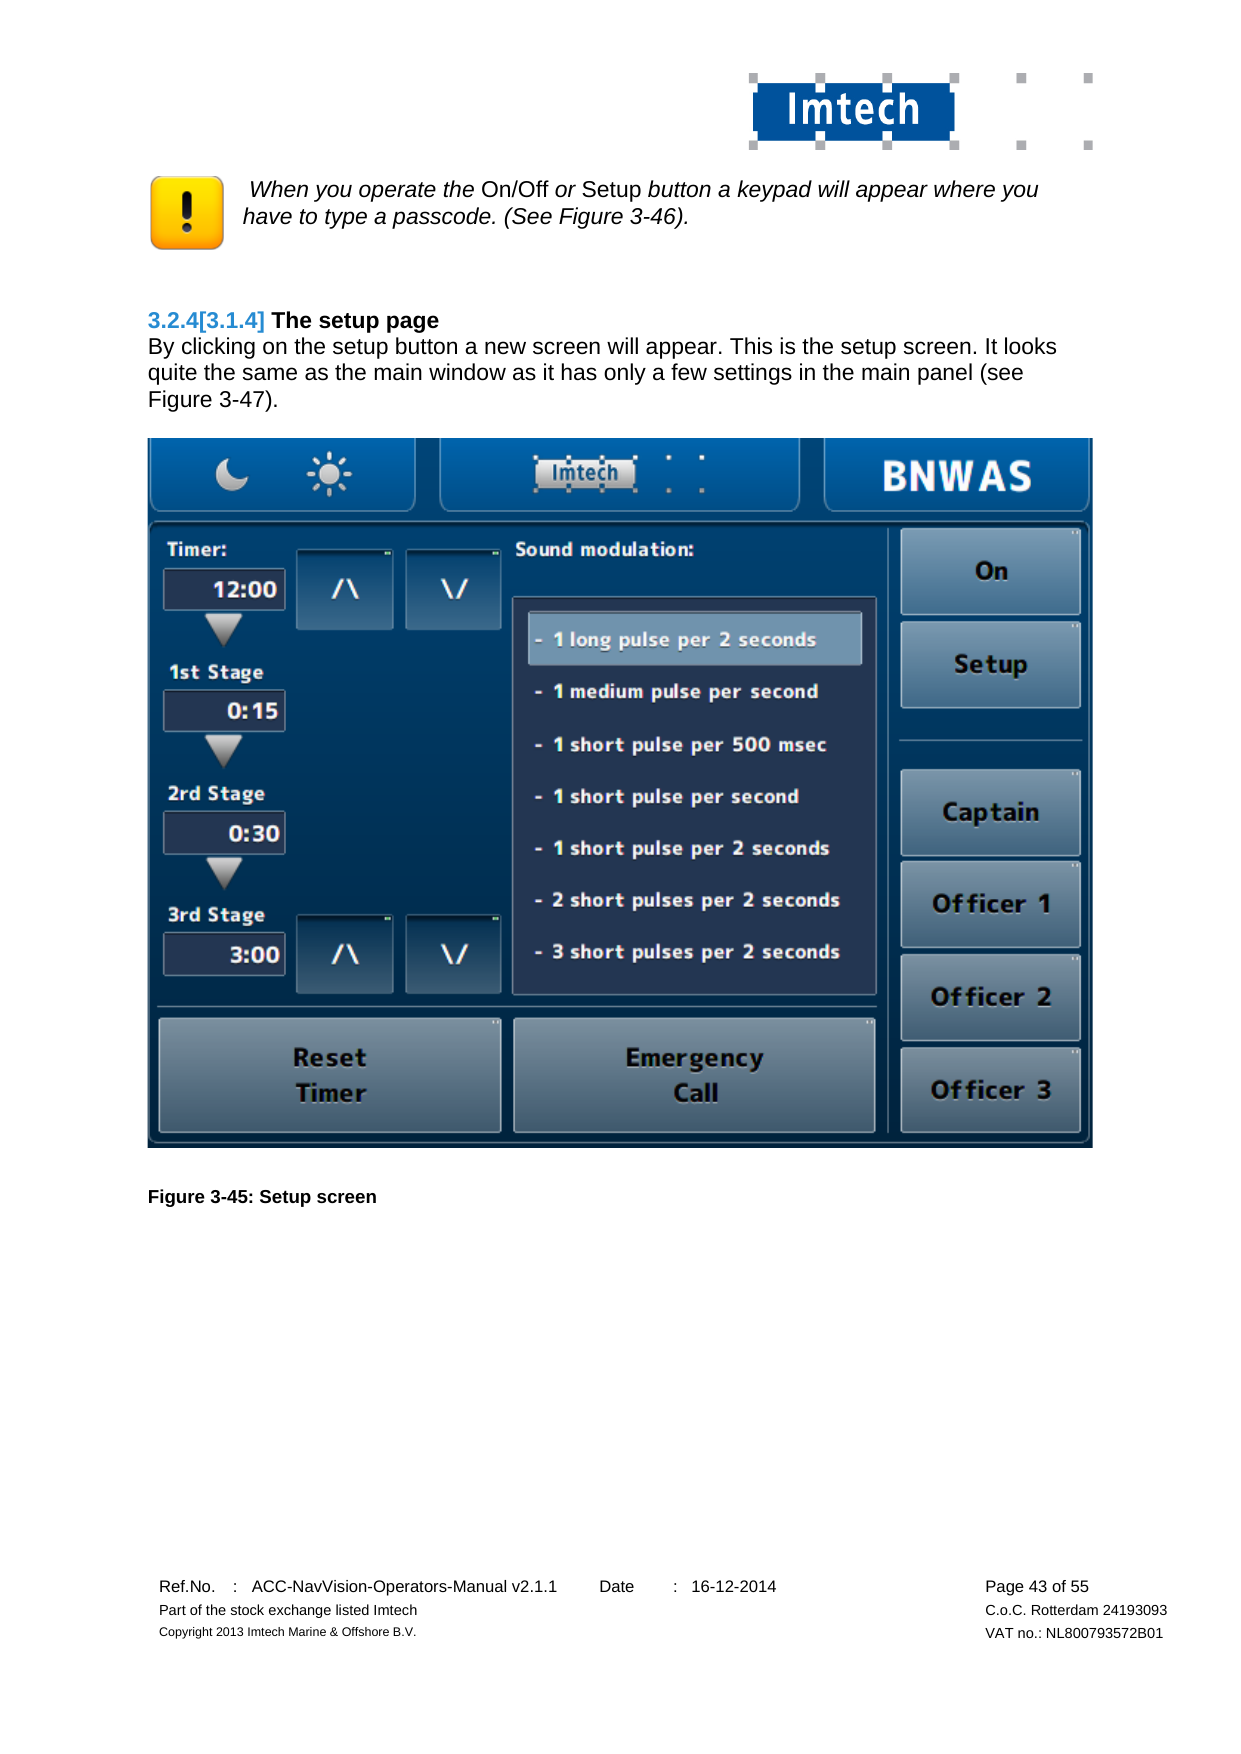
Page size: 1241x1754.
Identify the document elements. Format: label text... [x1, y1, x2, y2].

picture [147, 438, 1093, 1148]
subtitle The setup page [148, 307, 1093, 333]
picture [150, 176, 224, 250]
picture [748, 73, 1093, 150]
